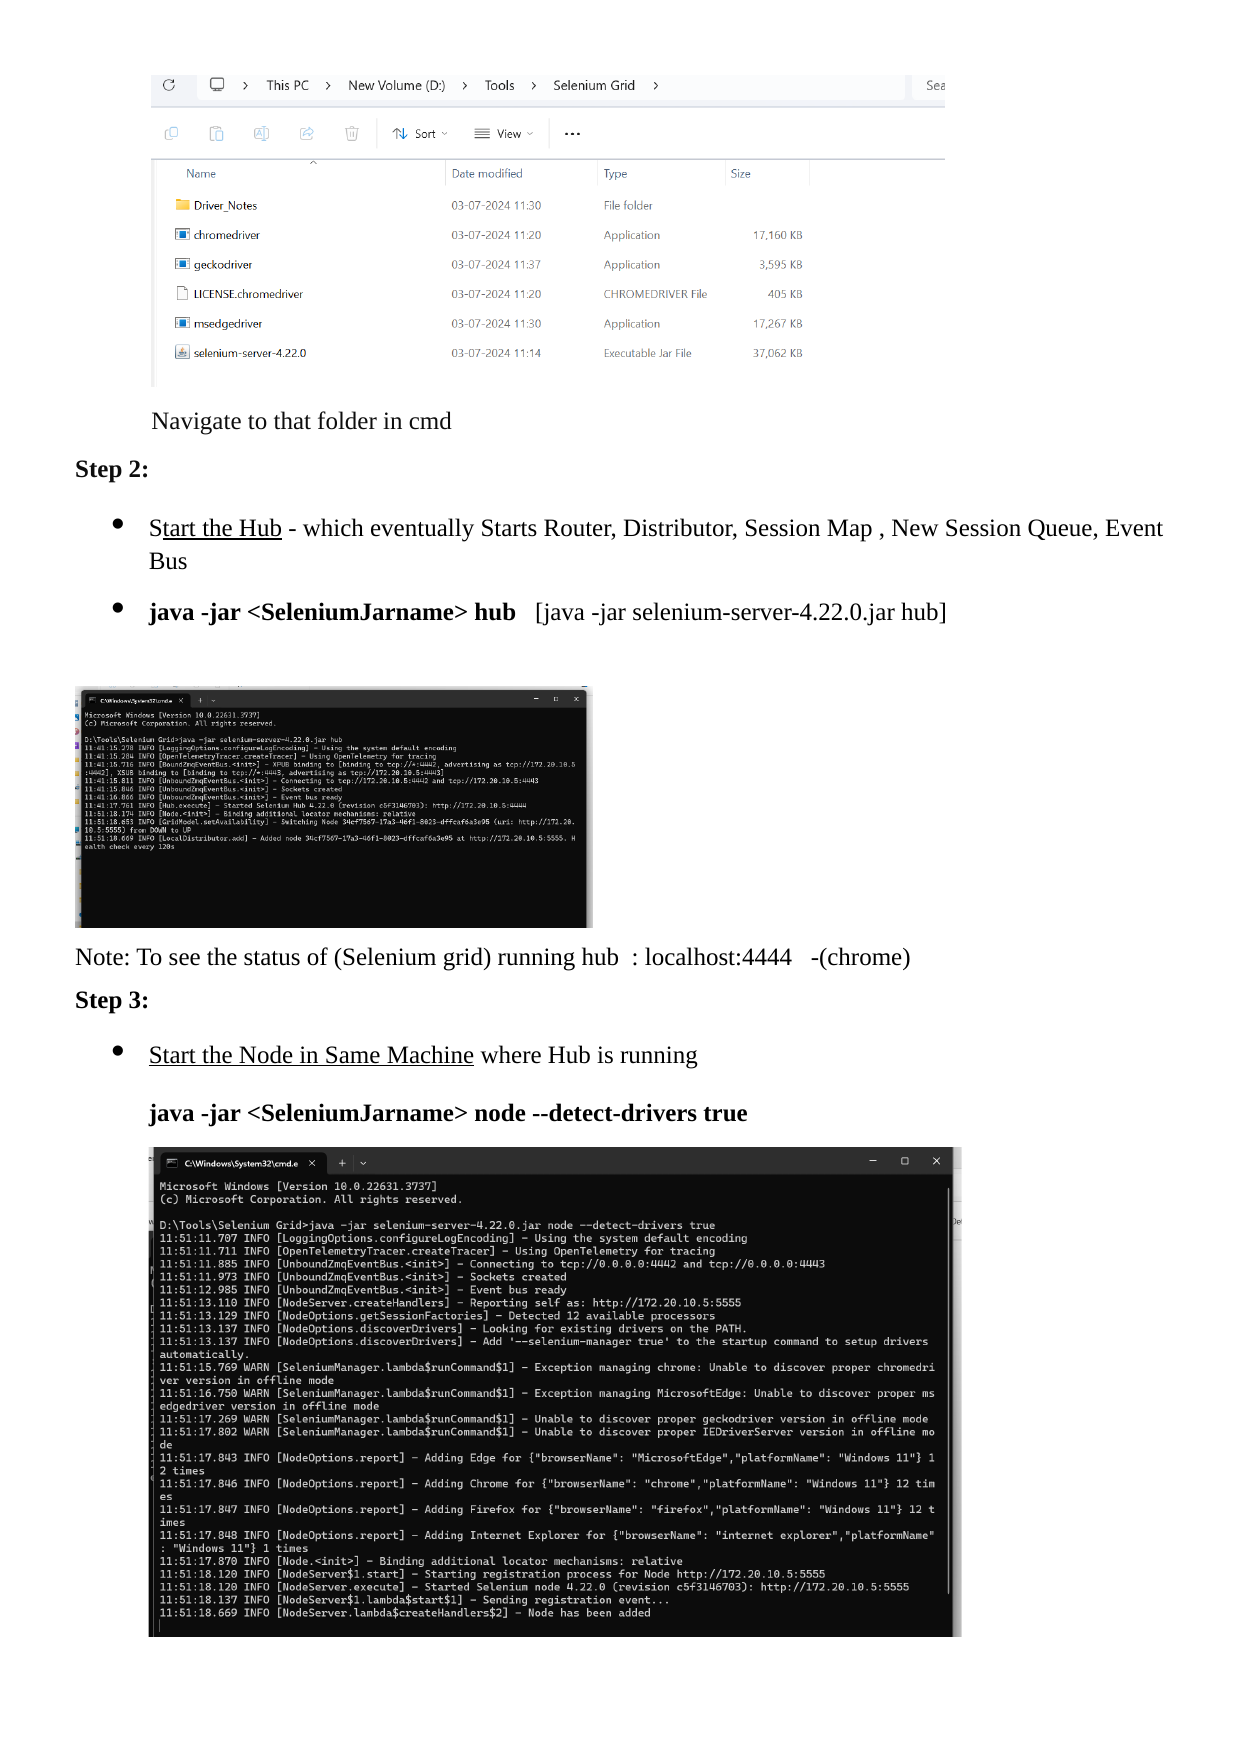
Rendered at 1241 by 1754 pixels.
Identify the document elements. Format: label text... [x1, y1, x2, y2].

picture [75, 686, 593, 928]
list Start the Node in Same Machine where Hub is running [111, 1028, 1165, 1071]
list java -jar <SeleniumJarname> hub [java -jar selenium-server-4.22.0.jar hub] [111, 585, 1165, 628]
text Note: To see the status of (Selenium grid) running hub : localhost:4444 -(chrome) [75, 942, 1165, 971]
text java -jar <SeleniumJarname> node --detect-drivers true [148, 1098, 1165, 1127]
list Start the Hub - which eventually Starts Router, Distributor, Session Map , New Session Queue, Event Bus [111, 502, 1165, 575]
text Step 3: [75, 985, 1165, 1014]
text Step 2: [75, 454, 1165, 483]
text Navigate to that folder in cmd [151, 406, 1165, 435]
